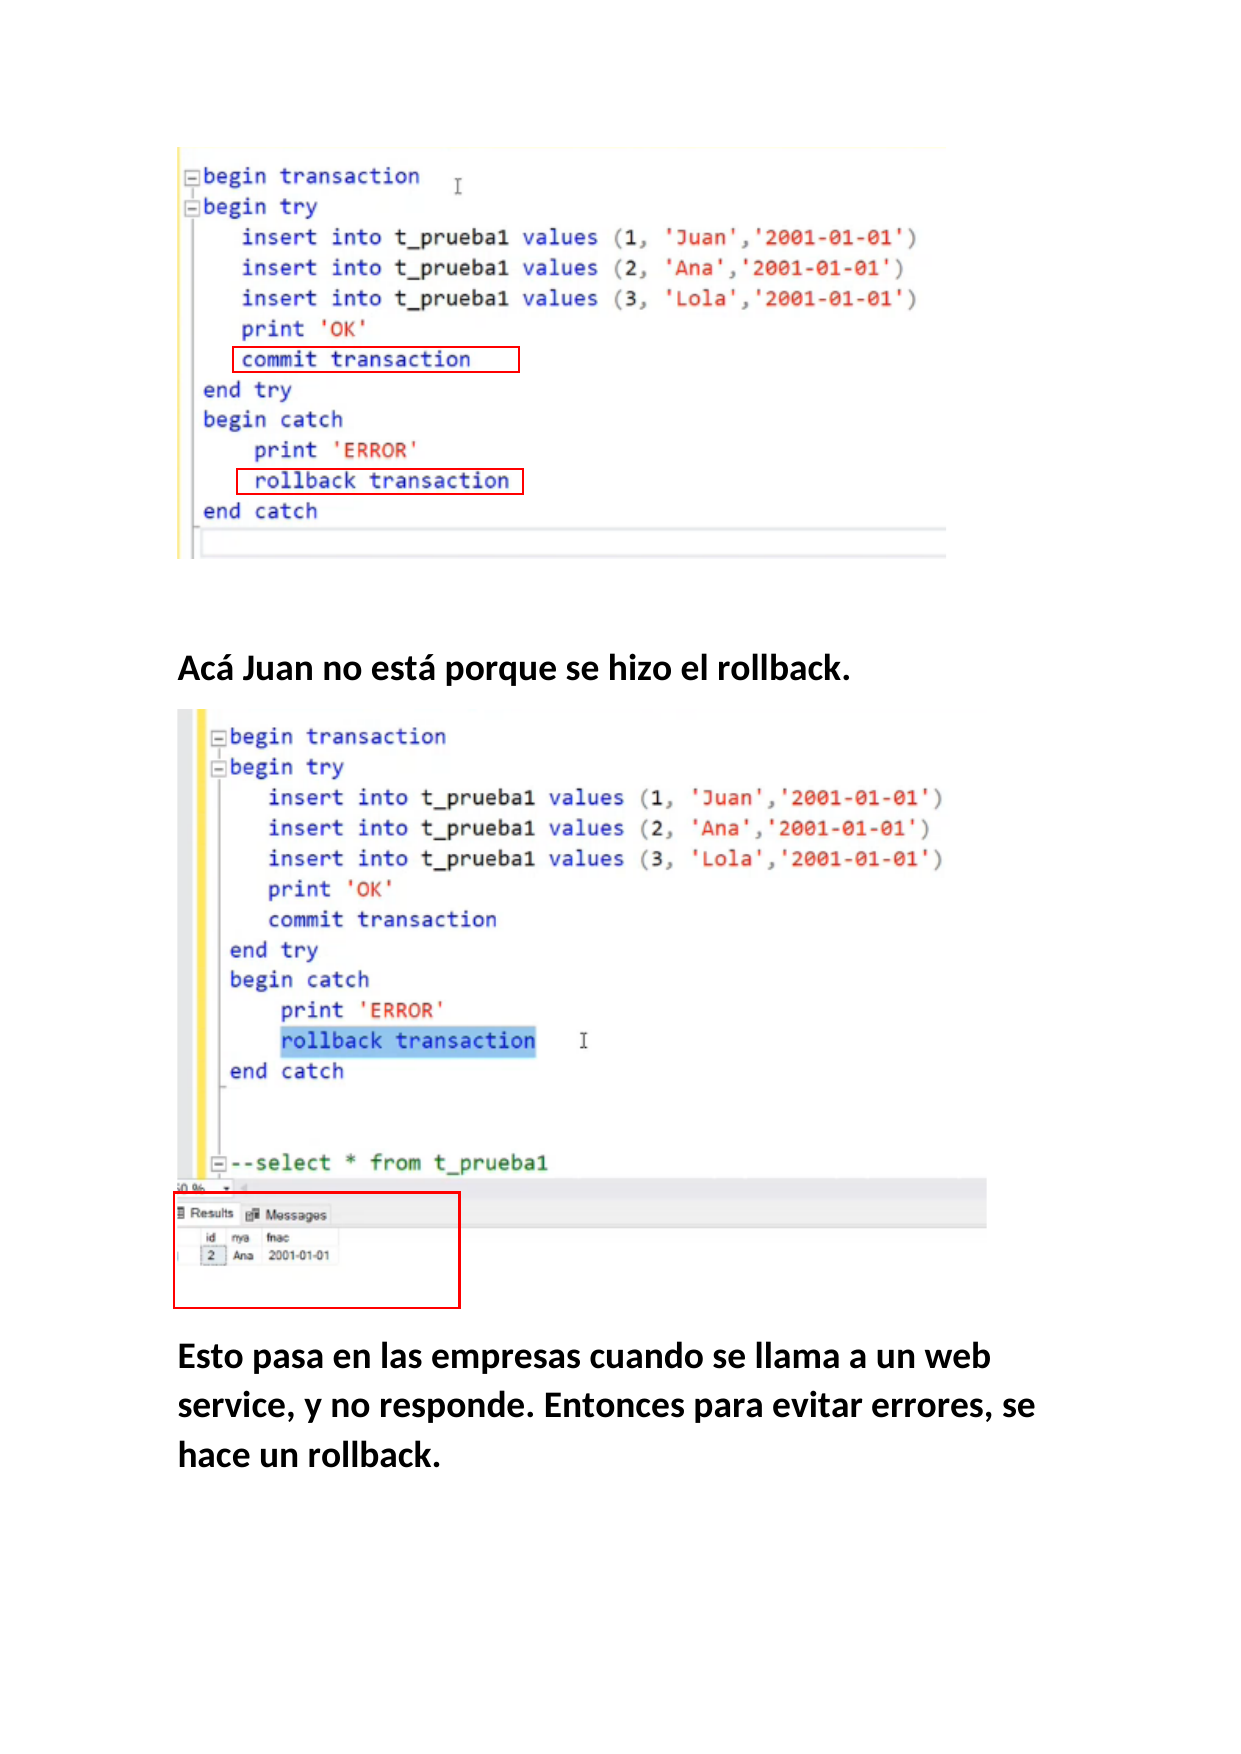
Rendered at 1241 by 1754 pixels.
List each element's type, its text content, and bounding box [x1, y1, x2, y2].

text Acá Juan no está porque se hizo el rollback. [177, 644, 1063, 689]
picture [177, 1194, 458, 1307]
picture [177, 709, 987, 1313]
picture [177, 147, 947, 559]
text Esto pasa en las empresas cuando se llama a un web service, y no responde. Entonces para evitar errores, se hace un rollback. [177, 1332, 1063, 1477]
